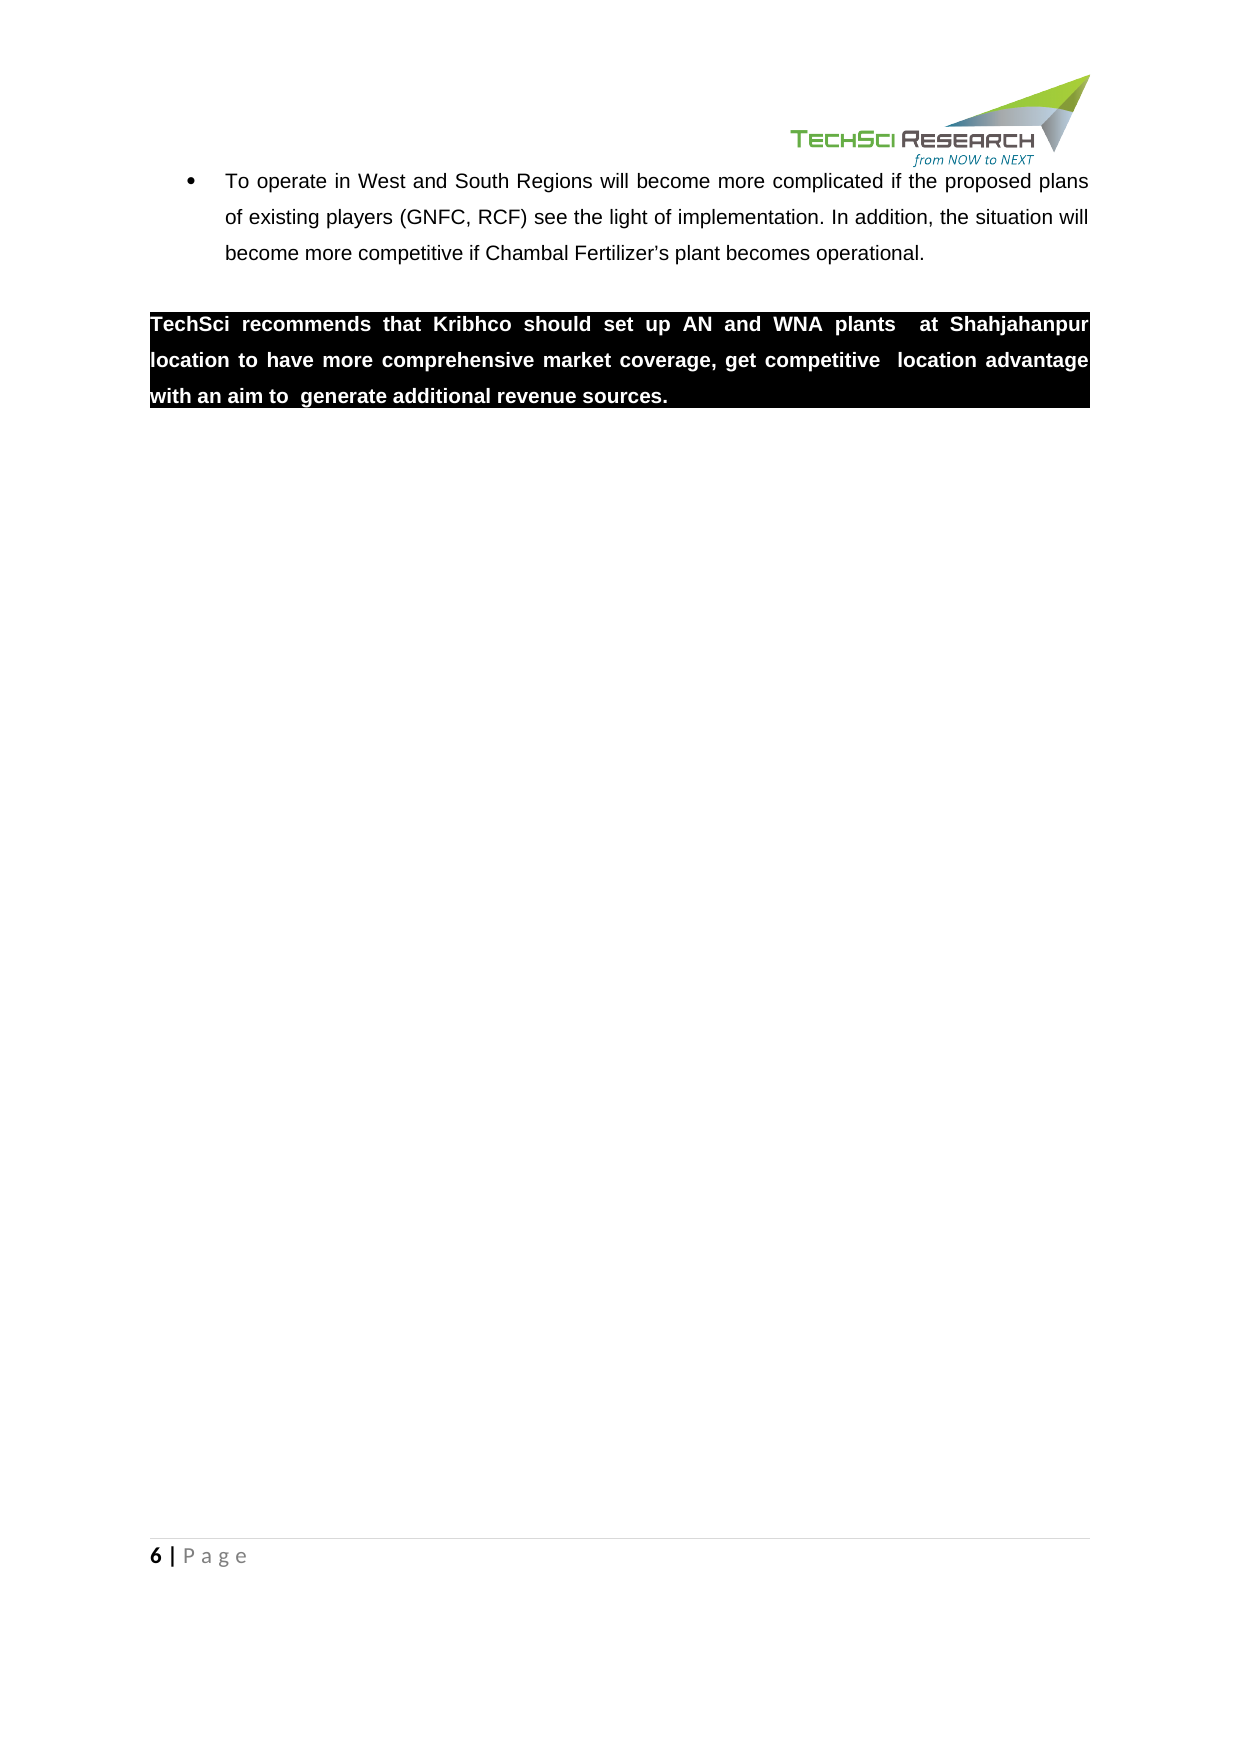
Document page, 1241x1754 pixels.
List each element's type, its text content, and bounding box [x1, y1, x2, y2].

picture [788, 73, 1091, 169]
list To operate in West and South Regions will become more complicated if the proposed plans of existing players (GNFC, RCF) see the light of implementation. In addition, the situation will become more competitive if Chambal Fertilizer’s plant becomes operational. [187, 168, 1090, 264]
text TechSci recommends that Kribhco should set up AN and WNA plants at Shahjahanpur location to have more comprehensive market coverage, get competitive location advantage with an aim to generate additional revenue sources. [150, 312, 1090, 408]
